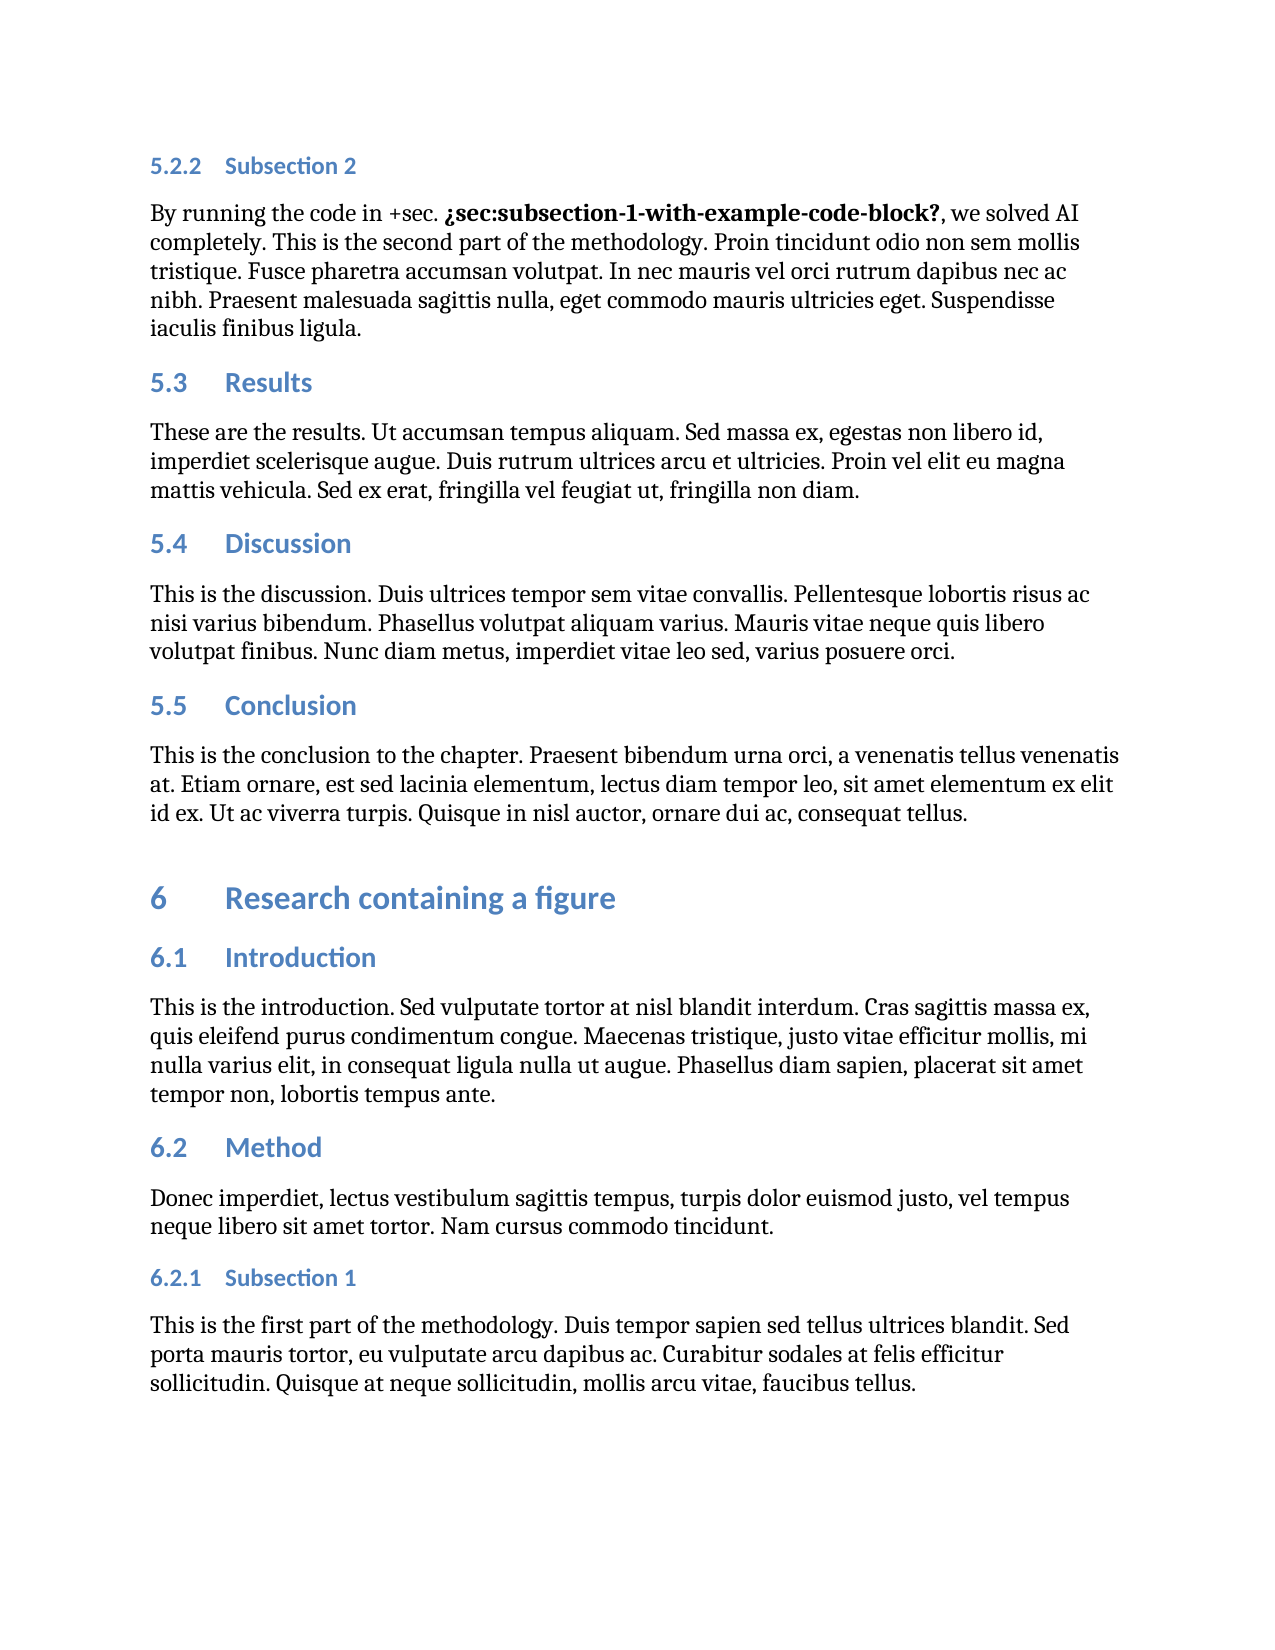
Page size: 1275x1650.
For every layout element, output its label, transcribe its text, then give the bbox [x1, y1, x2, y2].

text By running the code in +sec. ¿sec:subsection-1-with-example-code-block?, we solved AI completely. This is the second part of the methodology. Proin tincidunt odio non sem mollis tristique. Fusce pharetra accumsan volutpat. In nec mauris vel orci rutrum dapibus nec ac nibh. Praesent malesuada sagittis nulla, eget commodo mauris ultricies eget. Suspendisse iaculis finibus ligula. [150, 199, 1125, 343]
subtitle 5.4 Discussion [150, 525, 1125, 561]
text This is the first part of the methodology. Duis tempor sapien sed tellus ultrices blandit. Sed porta mauris tortor, eu vulputate arcu dapibus ac. Curabitur sodales at felis efficitur sollicitudin. Quisque at neque sollicitudin, mollis arcu vitae, faucibus tellus. [150, 1311, 1125, 1397]
text This is the discussion. Duis ultrices tempor sem vitae convallis. Pellentesque lobortis risus ac nisi varius bibendum. Phasellus volutpat aliquam varius. Mauris vitae neque quis libero volutpat finibus. Nunc diam metus, imperdiet vitae leo sed, varius posuere orci. [150, 580, 1125, 666]
text This is the conclusion to the chapter. Praesent bibendum urna orci, a venenatis tellus venenatis at. Etiam ornare, est sed lacinia elementum, lectus diam tempor leo, sit amet elementum ex elit id ex. Ut ac viverra turpis. Quisque in nisl auctor, ornare dui ac, consequat tellus. [150, 741, 1125, 827]
subtitle 6.2.1 Subsection 1 [150, 1262, 1125, 1292]
subtitle 5.5 Conclusion [150, 687, 1125, 722]
text These are the results. Ut accumsan tempus aliquam. Sed massa ex, egestas non libero id, imperdiet scelerisque augue. Duis rutrum ultrices arcu et ultricies. Proin vel elit eu magna mattis vehicula. Sed ex erat, fringilla vel feugiat ut, fringilla non diam. [150, 418, 1125, 504]
subtitle 6.2 Method [150, 1129, 1125, 1165]
text This is the introduction. Sed vulputate tortor at nisl blandit interdum. Cras sagittis massa ex, quis eleifend purus condimentum congue. Maecenas tristique, justo vitae efficitur mollis, mi nulla varius elit, in consequat ligula nulla ut augue. Phasellus diam sapien, placerat sit amet tempor non, lobortis tempus ante. [150, 993, 1125, 1108]
subtitle 6 Research containing a figure [150, 877, 1125, 918]
subtitle 5.2.2 Subsection 2 [150, 150, 1125, 181]
subtitle 5.3 Results [150, 364, 1125, 399]
subtitle 6.1 Introduction [150, 939, 1125, 974]
text Donec imperdiet, lectus vestibulum sagittis tempus, turpis dolor euismod justo, vel tempus neque libero sit amet tortor. Nam cursus commodo tincidunt. [150, 1183, 1125, 1241]
